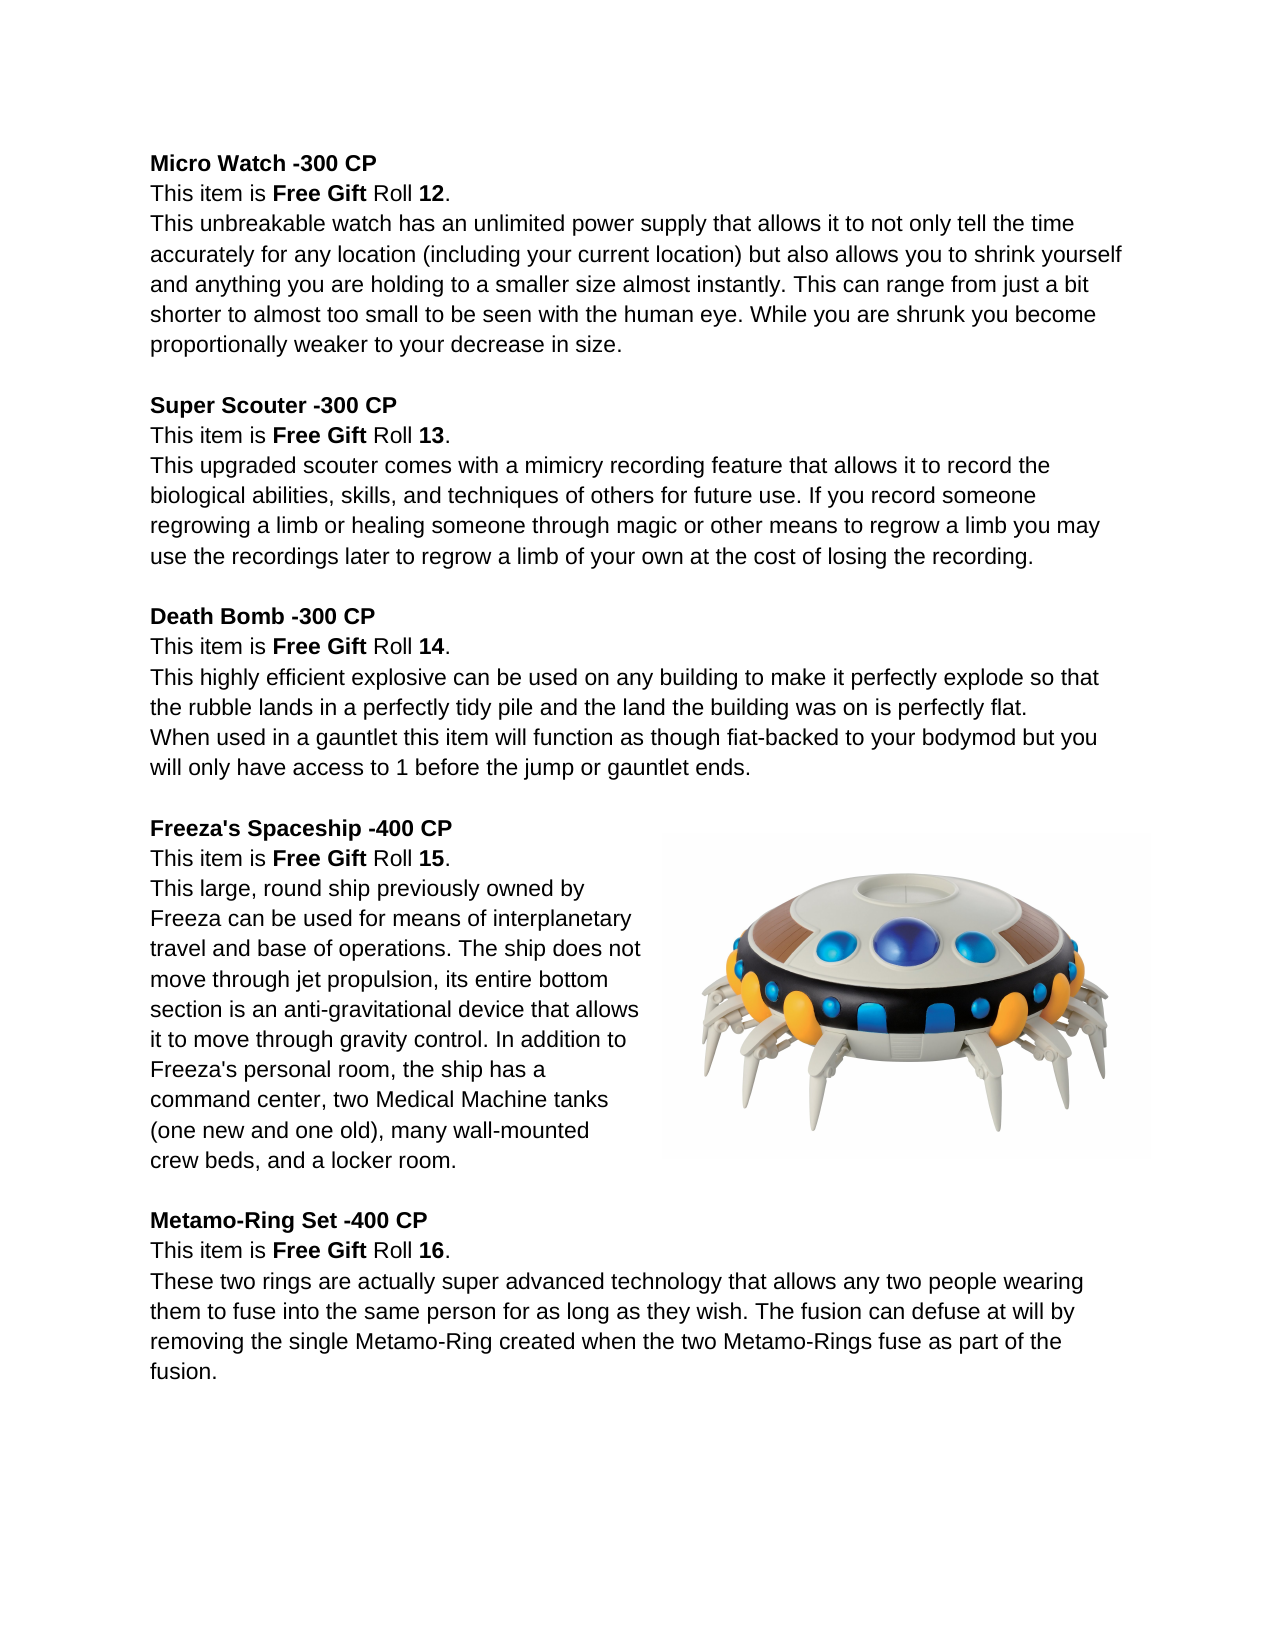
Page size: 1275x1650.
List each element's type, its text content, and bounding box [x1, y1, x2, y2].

text This upgraded scouter comes with a mimicry recording feature that allows it to record the biological abilities, skills, and techniques of others for future use. If you record someone regrowing a limb or healing someone through magic or other means to regrow a limb you may use the recordings later to regrow a limb of your own at the cost of losing the recording. [150, 452, 1125, 569]
text Death Bomb -300 CP [150, 603, 1125, 629]
text When used in a gauntlet this item will function as though fiat-backed to your bodymod but you will only have access to 1 before the jump or gauntlet ends. [150, 724, 1125, 781]
text These two rings are actually super advanced technology that allows any two people wearing them to fuse into the same person for as long as they wish. The fusion can defuse at will by removing the single Metamo-Ring created when the two Metamo-Rings fuse as part of the fusion. [150, 1268, 1125, 1385]
text Micro Watch -300 CP [150, 150, 1125, 176]
picture [662, 833, 1152, 1159]
text This item is Free Gift Roll 14. [150, 633, 1125, 660]
text This unbreakable watch has an unlimited power supply that allows it to not only tell the time accurately for any location (including your current location) but also allows you to shrink yourself and anything you are holding to a smaller size almost instantly. This can range from just a bit shorter to almost too small to be seen with the human eye. While you are shrunk you become proportionally weaker to your decrease in size. [150, 210, 1125, 358]
text This highly efficient explosive can be used on any building to make it perfectly explode so that the rubble lands in a perfectly tidy pile and the land the building was on is perfectly flat. [150, 663, 1125, 720]
text This item is Free Gift Roll 16. [150, 1237, 1125, 1264]
text This item is Free Gift Roll 15. [150, 845, 662, 871]
text This item is Free Gift Roll 12. [150, 180, 1125, 207]
text Super Scouter -300 CP [150, 392, 1125, 418]
text This item is Free Gift Roll 13. [150, 422, 1125, 448]
text Freeza's Spaceship -400 CP [150, 814, 1125, 841]
text Metamo-Ring Set -400 CP [150, 1207, 1125, 1234]
